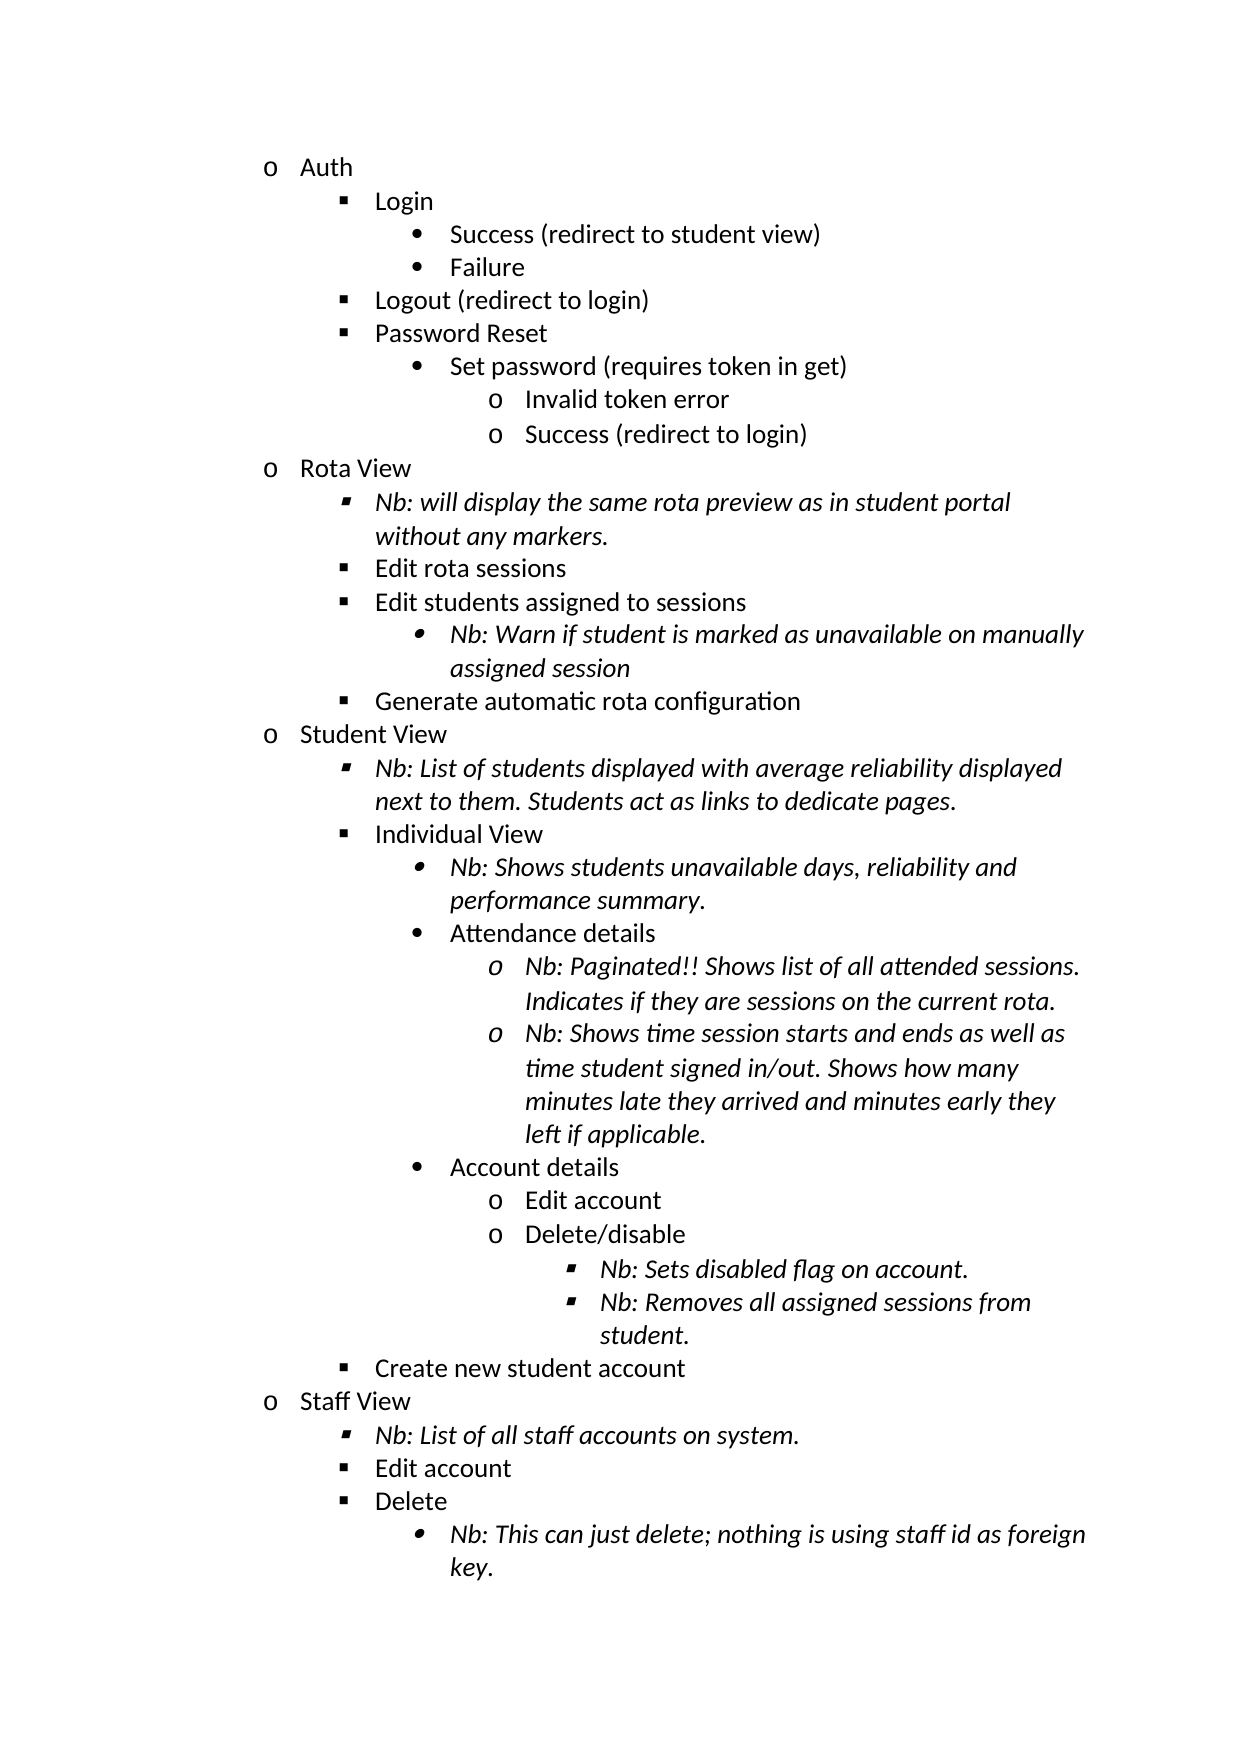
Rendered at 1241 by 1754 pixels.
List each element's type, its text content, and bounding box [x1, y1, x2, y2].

list Nb: Removes all assigned sessions from student. [562, 718, 1090, 784]
list Delete [337, 918, 1090, 951]
list Edit account [487, 616, 1090, 651]
subtitle Design [150, 1075, 1090, 1126]
list Nb: List of all staff accounts on system. [337, 852, 1090, 884]
list Nb: List of students displayed with average reliability displayed next to them. Students act as links to dedicate pages. [337, 184, 1090, 250]
list Nb: Shows students unavailable days, reliability and performance summary. [412, 283, 1090, 349]
list Create new student account [337, 784, 1090, 817]
list Edit account [337, 884, 1090, 918]
list Attendance details [412, 349, 1090, 382]
list Setup basic templating for the project [187, 1396, 1090, 1429]
list Create new staff account [337, 1017, 1090, 1050]
list Create authentication module (staff + student access) [187, 1429, 1090, 1462]
subtitle Solution Decomposition [150, 1142, 1090, 1185]
list Create the base Flask application [187, 1363, 1090, 1396]
list Create required database models for student rota (sessions, assignments) [187, 1495, 1090, 1528]
list Nb: Paginated!! Shows list of all attended sessions. Indicates if they are sessions on the current rota. [487, 382, 1090, 450]
list Nb: This can just delete; nothing is using staff id as foreign key. [412, 951, 1090, 1017]
list Account details [412, 583, 1090, 616]
list Staff View [262, 817, 1090, 852]
list ERD [262, 1528, 1090, 1561]
list Create basic base templates and styling for the site [187, 1462, 1090, 1495]
list Student View [262, 150, 1090, 184]
list Nb: Sets disabled flag on account. [562, 685, 1090, 718]
list Individual View [337, 250, 1090, 283]
list Delete/disable [487, 651, 1090, 685]
list Create student rota view mock-up [187, 1561, 1090, 1594]
text (a) Break down the problem into smaller parts suitable for computational solutions justifying any decisions made. Create a schedule of which parts of the program will be done in what order, e.g. database setup first, text interface second, login/out, all the searching, deletion, sorting, GUI , validation, etc. [150, 1197, 1090, 1329]
list Nb: Shows time session starts and ends as well as time student signed in/out. Shows how many minutes late they arrived and minutes early they left if applicable. [487, 450, 1090, 583]
